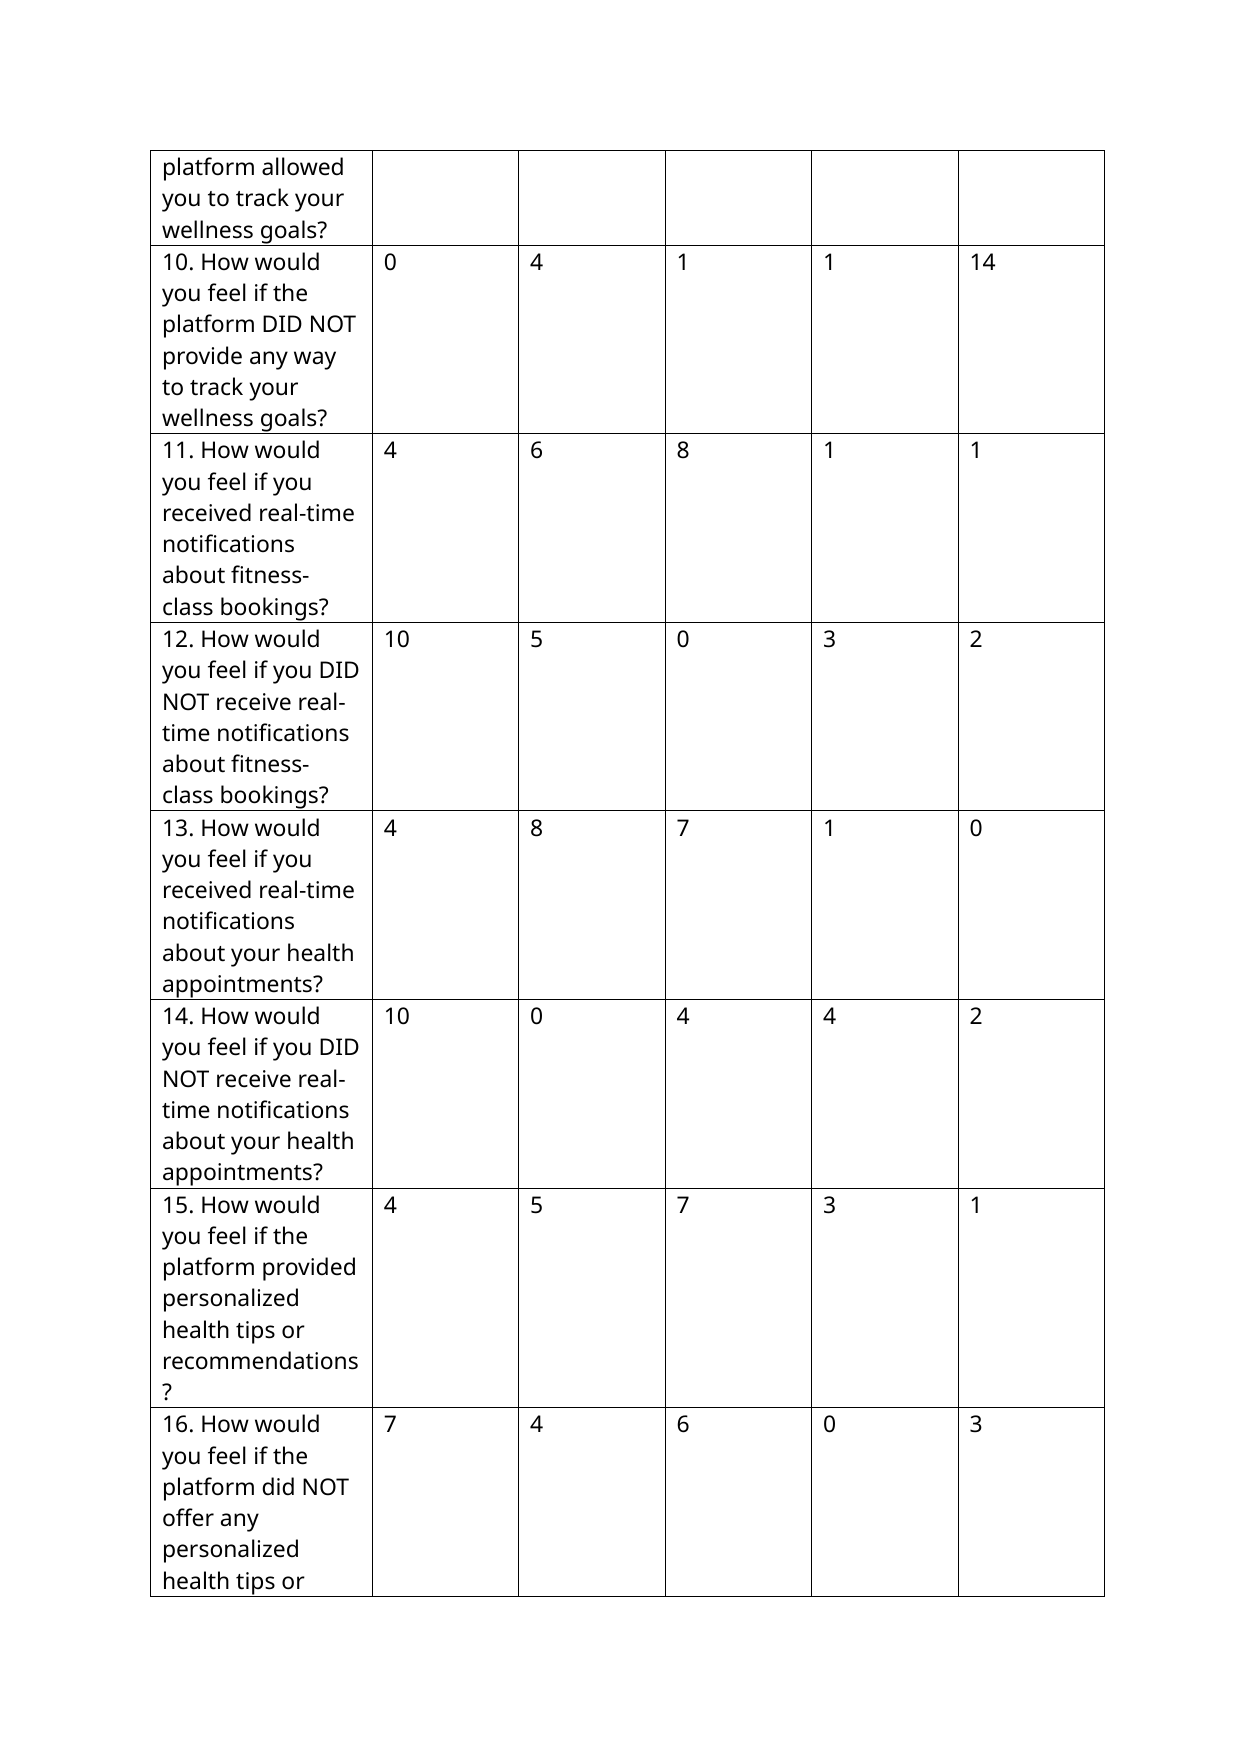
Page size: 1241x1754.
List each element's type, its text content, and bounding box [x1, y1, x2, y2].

table_cell 0 [666, 151, 811, 245]
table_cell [151, 1408, 372, 1596]
table_cell 0 [373, 246, 518, 433]
table_cell 1 [812, 434, 958, 622]
table_cell 3 [812, 623, 958, 810]
table_cell 4 [812, 1000, 958, 1187]
table_cell 2 [959, 623, 1104, 810]
table_cell 7 [666, 1189, 811, 1407]
table_cell 7 [666, 811, 811, 999]
table_cell 1 [812, 811, 958, 999]
table_cell 8 [519, 811, 665, 999]
table_cell 0 [812, 1408, 958, 1596]
table_cell 4 [519, 246, 665, 433]
table_cell 6 [519, 434, 665, 622]
table_cell 15. How would you feel if the platform provided personalized health tips or recommendations? [151, 1189, 372, 1407]
table_cell 3 [812, 1189, 958, 1407]
table_cell 4 [373, 811, 518, 999]
table_cell 16 [373, 151, 518, 245]
table_cell 0 [812, 151, 958, 245]
table_cell 11. How would you feel if you received real-time notifications about fitness-class bookings? [151, 434, 372, 622]
table_cell 1 [666, 246, 811, 433]
table_cell 10. How would you feel if the platform DID NOT provide any way to track your wellness goals? [151, 246, 372, 433]
table_cell 3 [959, 1408, 1104, 1596]
table_cell 13. How would you feel if you received real-time notifications about your health appointments? [151, 811, 372, 999]
table_cell 14. How would you feel if you DID NOT receive real-time notifications about your health appointments? [151, 1000, 372, 1187]
table_cell 2 [959, 1000, 1104, 1187]
table_cell 0 [959, 811, 1104, 999]
table_cell 12. How would you feel if you DID NOT receive real-time notifications about fitness-class bookings? [151, 623, 372, 810]
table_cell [151, 151, 372, 245]
table_cell 4 [373, 1189, 518, 1407]
table_cell 1 [959, 1189, 1104, 1407]
table_cell 4 [519, 1408, 665, 1596]
table_cell 7 [373, 1408, 518, 1596]
table_cell 5 [519, 623, 665, 810]
table_cell 4 [519, 151, 665, 245]
table_cell 4 [373, 434, 518, 622]
table_cell 10 [373, 623, 518, 810]
table_cell 1 [812, 246, 958, 433]
table_cell 14 [959, 246, 1104, 433]
table_cell 0 [519, 1000, 665, 1187]
table_cell 10 [373, 1000, 518, 1187]
table_cell 4 [666, 1000, 811, 1187]
table_cell 1 [959, 434, 1104, 622]
table_cell 0 [959, 151, 1104, 245]
table_cell 0 [666, 623, 811, 810]
table_cell 8 [666, 434, 811, 622]
table_cell 6 [666, 1408, 811, 1596]
table_cell 5 [519, 1189, 665, 1407]
